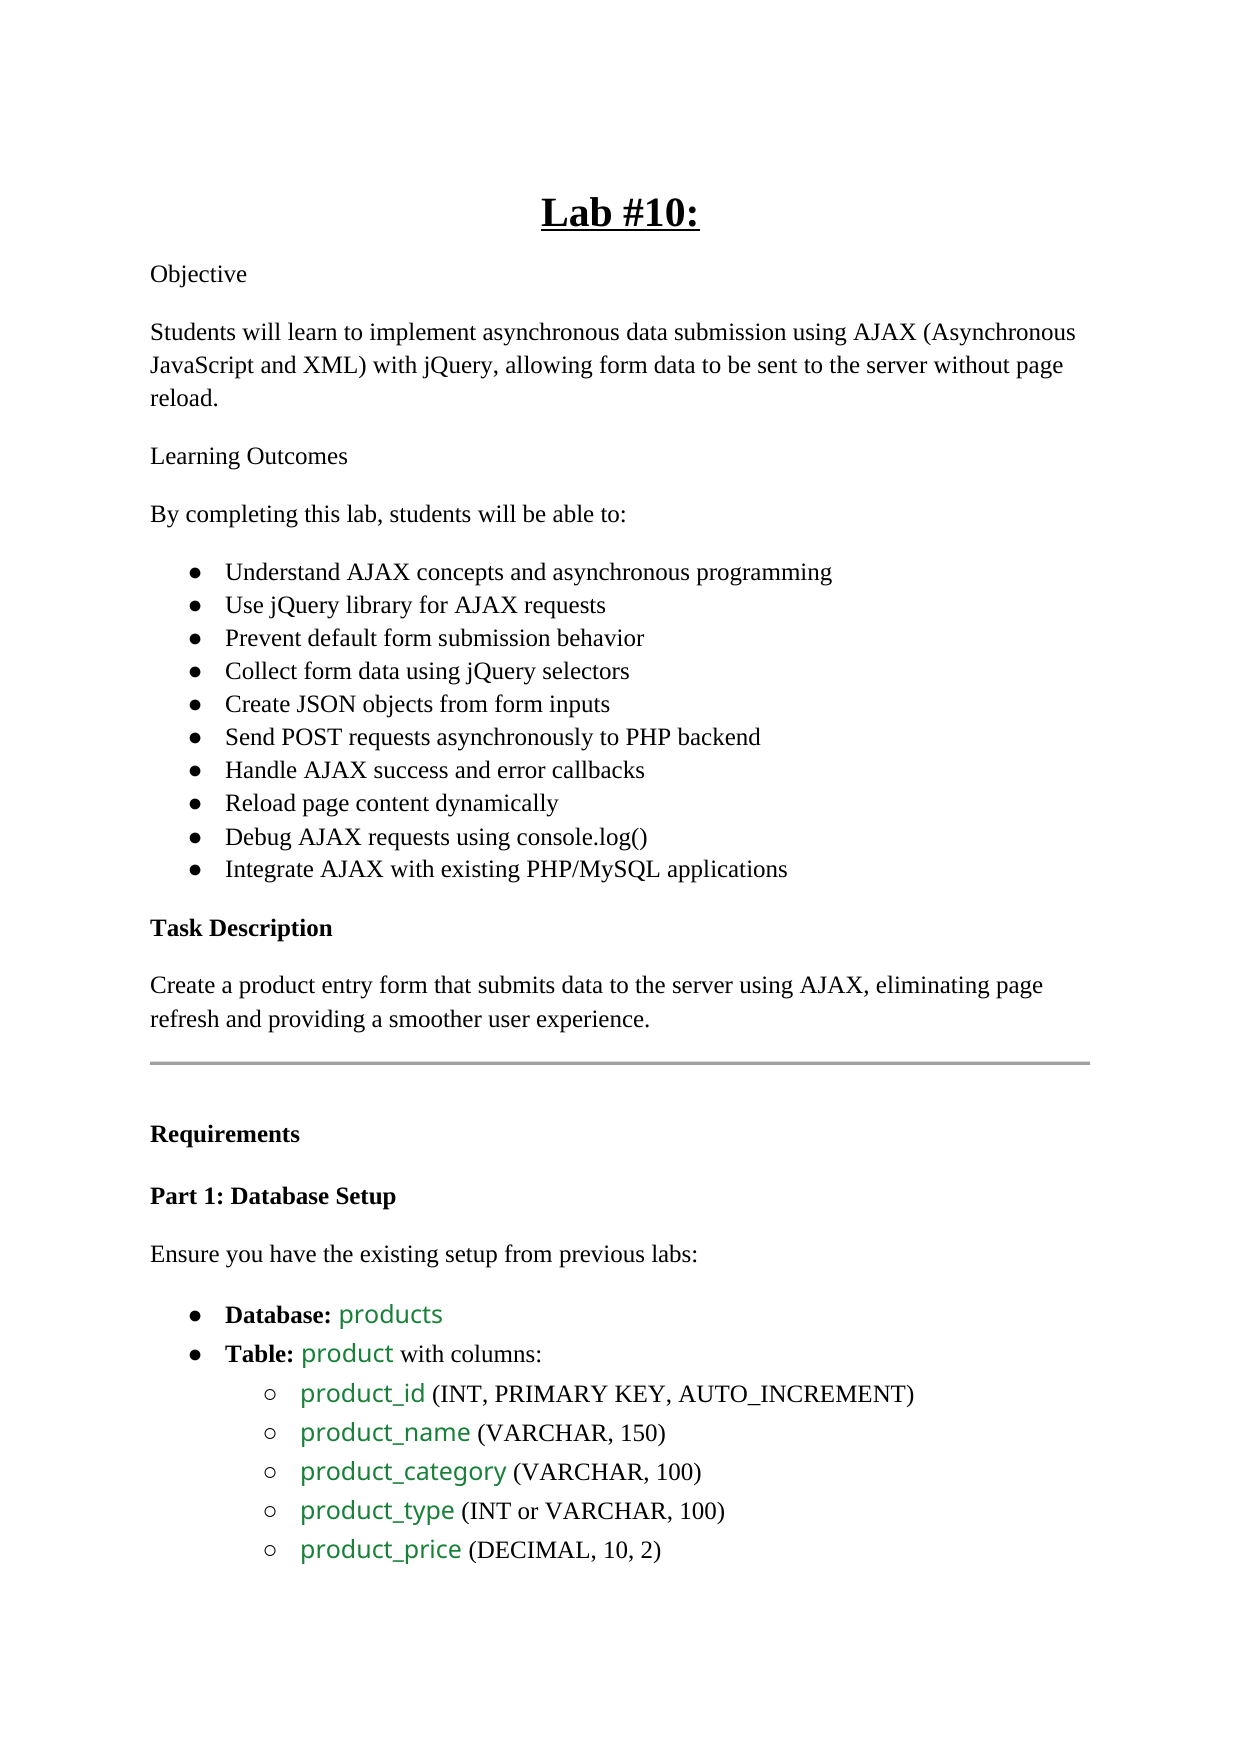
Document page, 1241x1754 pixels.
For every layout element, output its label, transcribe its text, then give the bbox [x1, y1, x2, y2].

subtitle Lab #10: [150, 187, 1090, 235]
list Handle AJAX success and error callbacks [187, 756, 1090, 784]
list product_id (INT, PRIMARY KEY, AUTO_INCREMENT) [262, 1375, 1090, 1409]
list Send POST requests asynchronously to PHP backend [187, 722, 1090, 751]
subtitle Task Description [150, 913, 1090, 941]
list Debug AJAX requests using console.log() [187, 822, 1090, 850]
subtitle Part 1: Database Setup [150, 1181, 1090, 1210]
list Understand AJAX concepts and asynchronous programming [187, 557, 1090, 586]
subtitle Objective [150, 259, 1090, 288]
list Database: products [187, 1297, 1090, 1331]
list Use jQuery library for AJAX requests [187, 590, 1090, 619]
list Create JSON objects from form inputs [187, 689, 1090, 718]
text Ensure you have the existing setup from previous labs: [150, 1239, 1090, 1268]
list product_name (VARCHAR, 150) [262, 1414, 1090, 1448]
subtitle Learning Outcomes [150, 441, 1090, 470]
list Integrate AJAX with existing PHP/MySQL applications [187, 854, 1090, 883]
text Create a product entry form that submits data to the server using AJAX, eliminating page refresh and providing a smoother user experience. [150, 971, 1090, 1032]
list product_category (VARCHAR, 100) [262, 1454, 1090, 1488]
list Reload page content dynamically [187, 788, 1090, 817]
subtitle Requirements [150, 1119, 1090, 1147]
list Prevent default form submission behavior [187, 623, 1090, 652]
list product_type (INT or VARCHAR, 100) [262, 1493, 1090, 1527]
list Table: product with columns: [187, 1336, 1090, 1370]
text Students will learn to implement asynchronous data submission using AJAX (Asynchronous JavaScript and XML) with jQuery, allowing form data to be sent to the server without page reload. [150, 317, 1090, 412]
list product_price (DECIMAL, 10, 2) [262, 1532, 1090, 1566]
text By completing this lab, students will be able to: [150, 499, 1090, 528]
list Collect form data using jQuery selectors [187, 656, 1090, 685]
